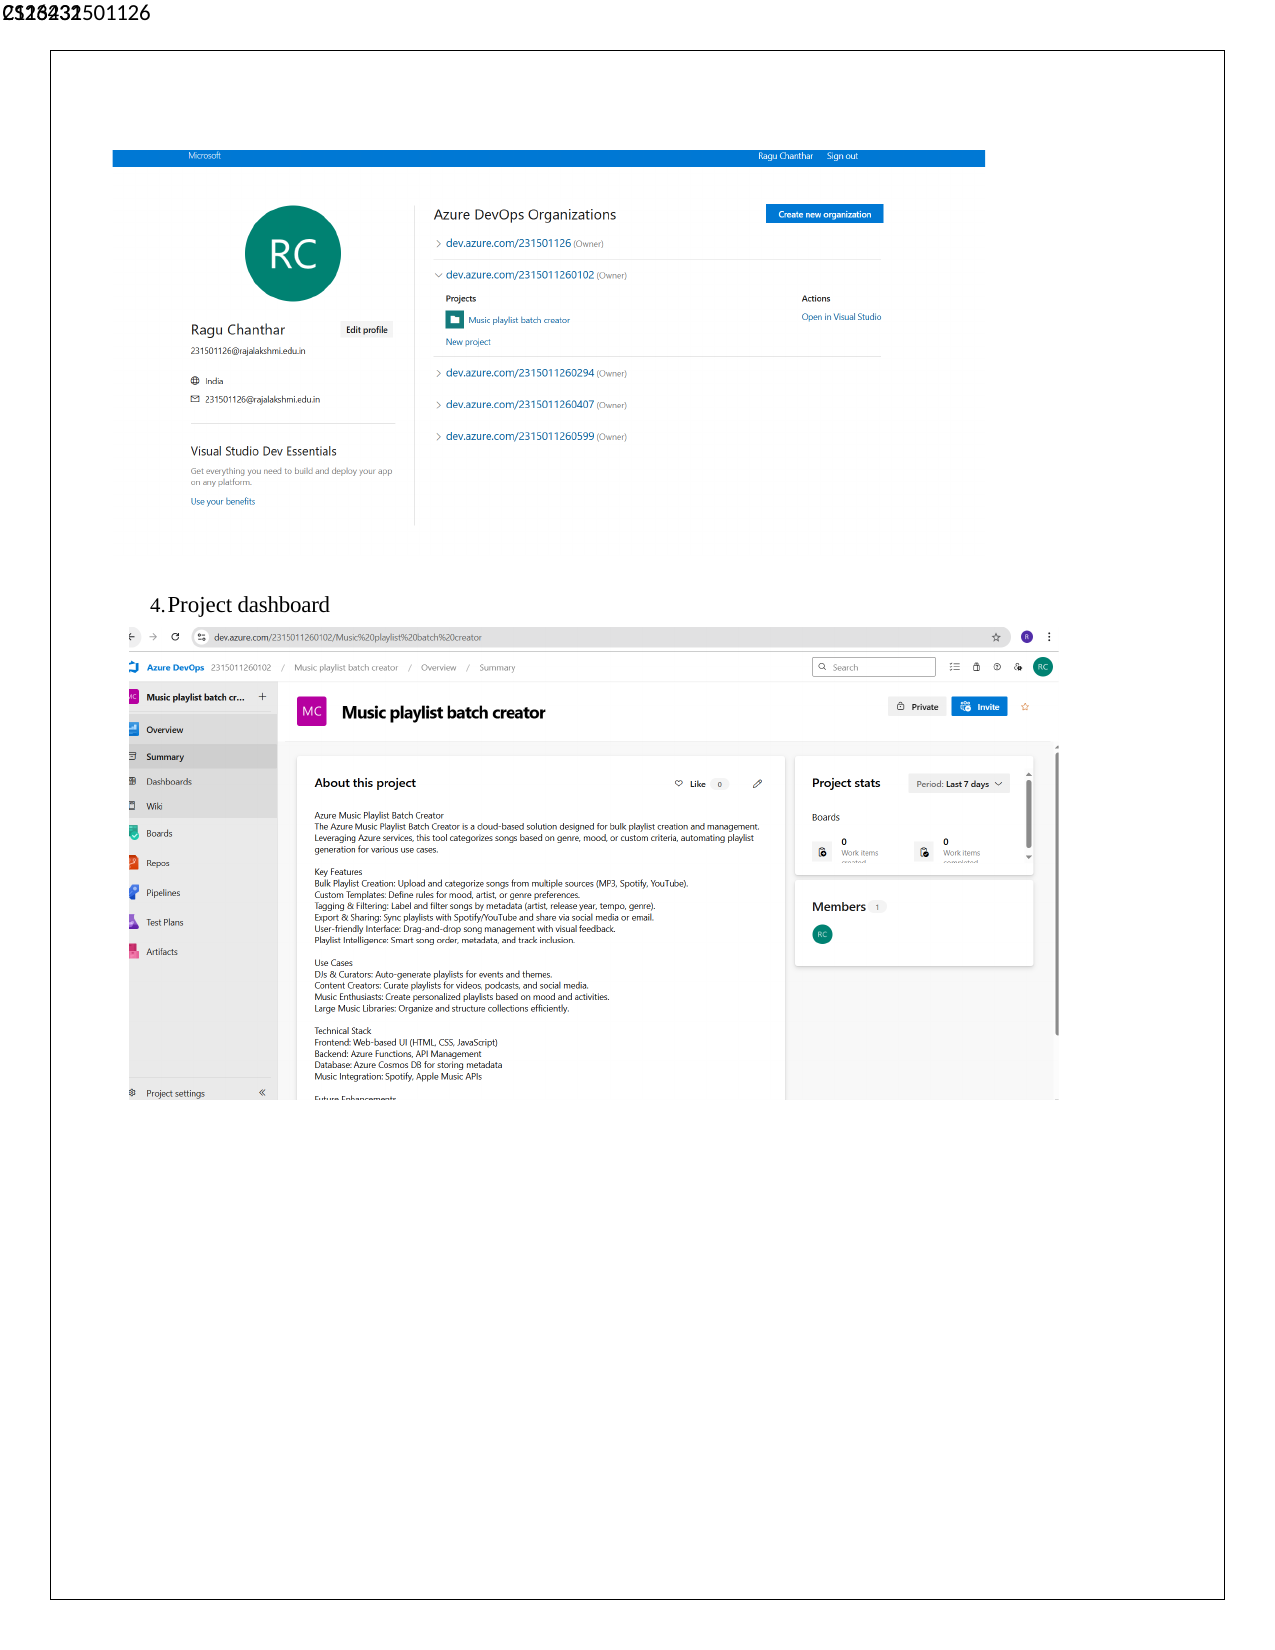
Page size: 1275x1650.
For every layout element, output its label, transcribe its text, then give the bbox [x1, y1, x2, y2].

picture [129, 627, 1059, 1100]
list Project dashboard [150, 591, 1162, 617]
picture [112, 150, 986, 556]
